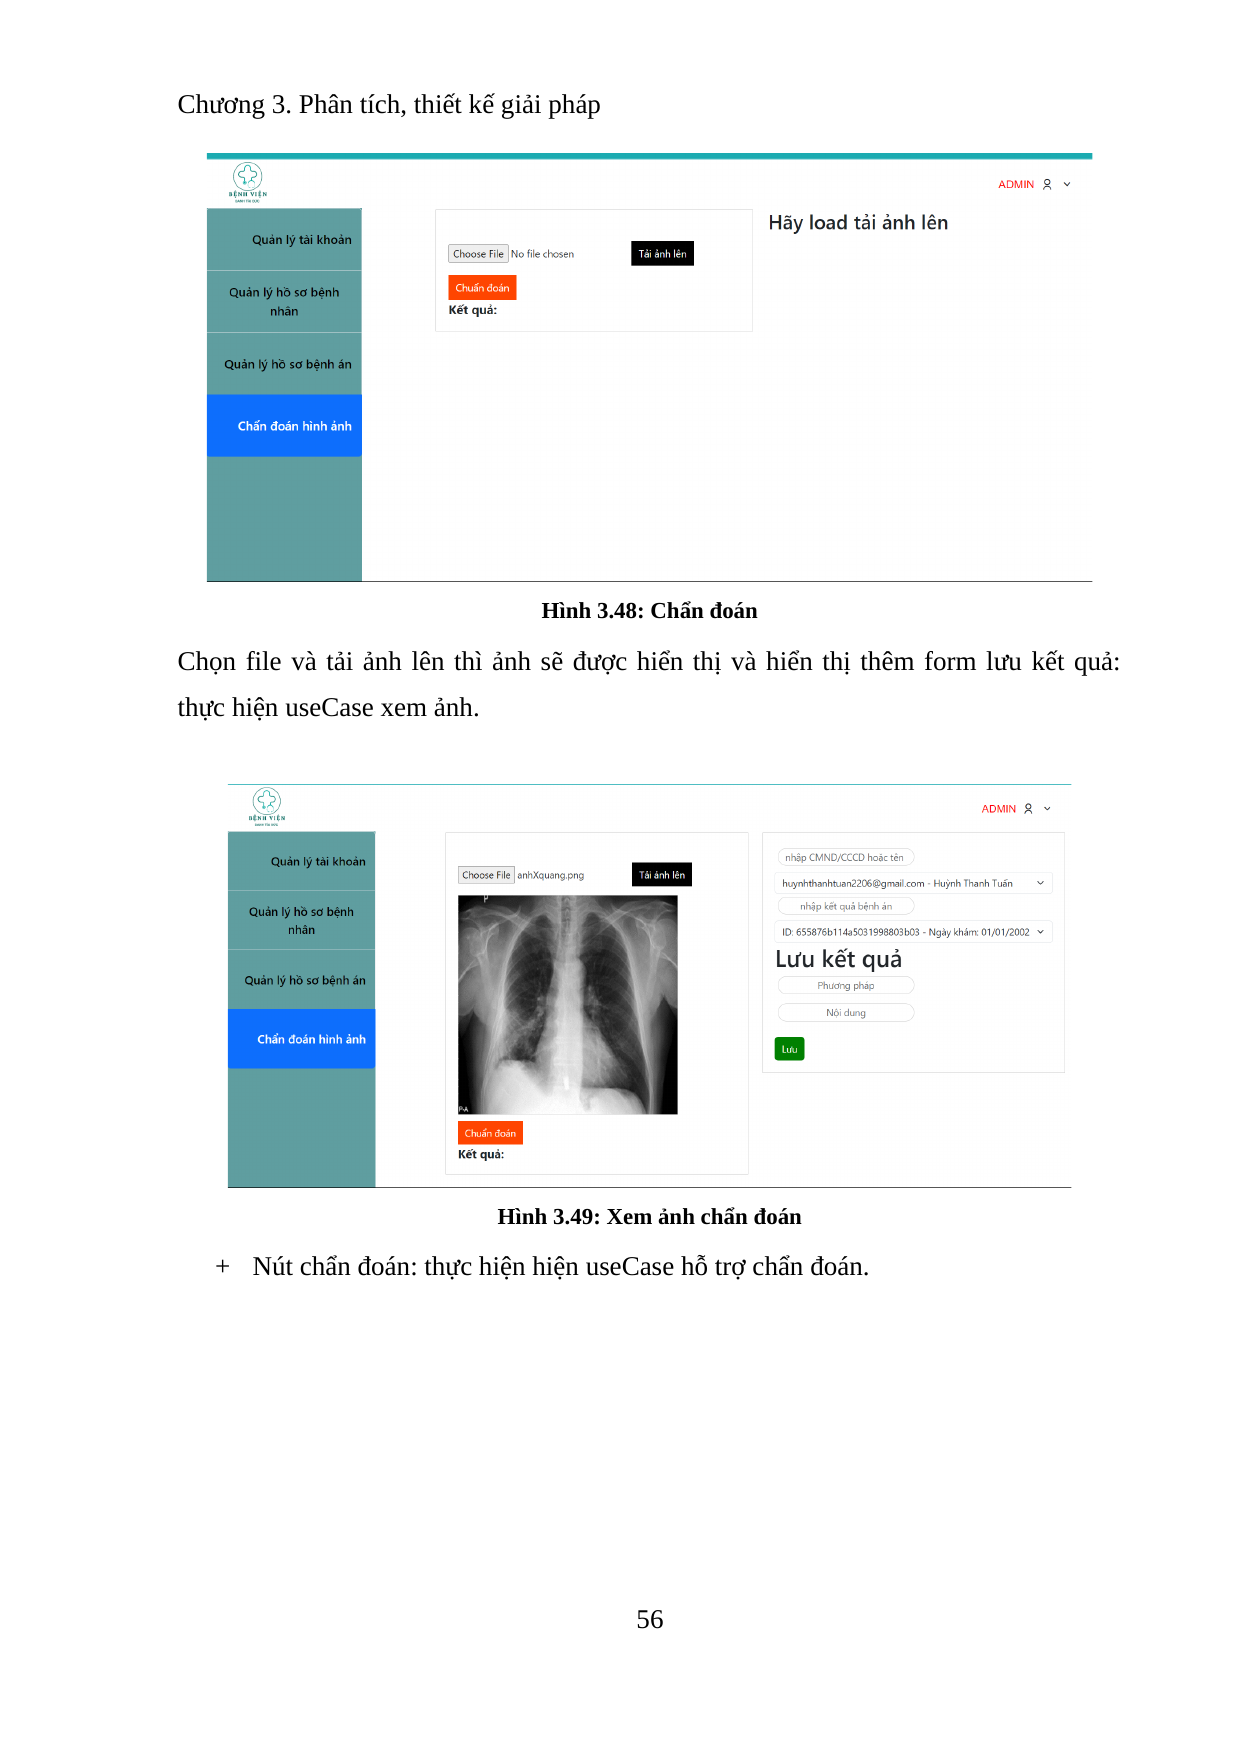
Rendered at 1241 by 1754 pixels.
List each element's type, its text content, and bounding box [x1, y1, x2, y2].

picture [206, 153, 1093, 582]
picture [227, 784, 1072, 1188]
list Nút chẩn đoán: thực hiện hiện useCase hỗ trợ chẩn đoán. [215, 1250, 1122, 1282]
text Chọn file và tải ảnh lên thì ảnh sẽ được hiển thị và hiển thị thêm form lưu kết quả: thực hiện useCase xem ảnh. [177, 645, 1122, 722]
